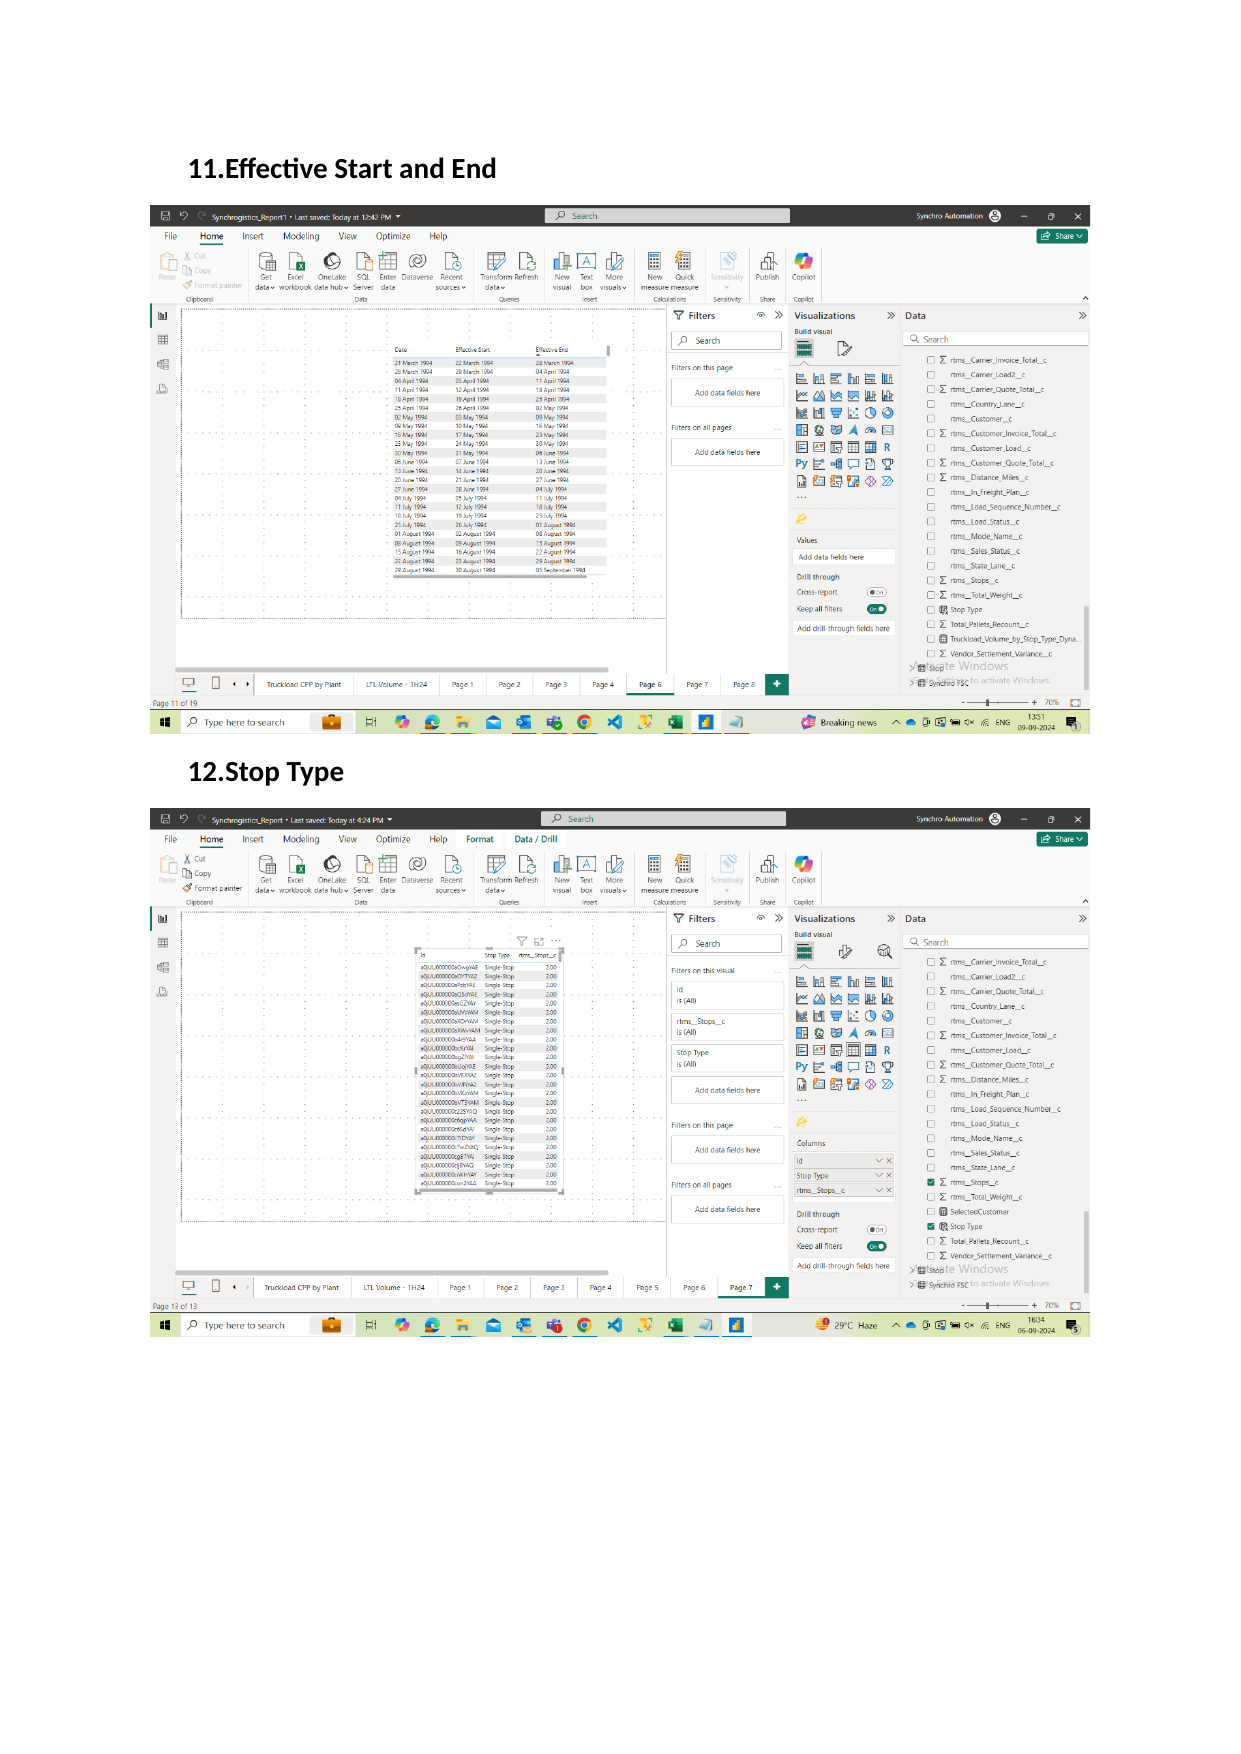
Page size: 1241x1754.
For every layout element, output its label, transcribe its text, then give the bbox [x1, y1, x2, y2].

picture [150, 205, 1091, 734]
list Effective Start and End [187, 150, 1090, 186]
picture [150, 808, 1091, 1337]
list Stop Type [187, 753, 1090, 789]
